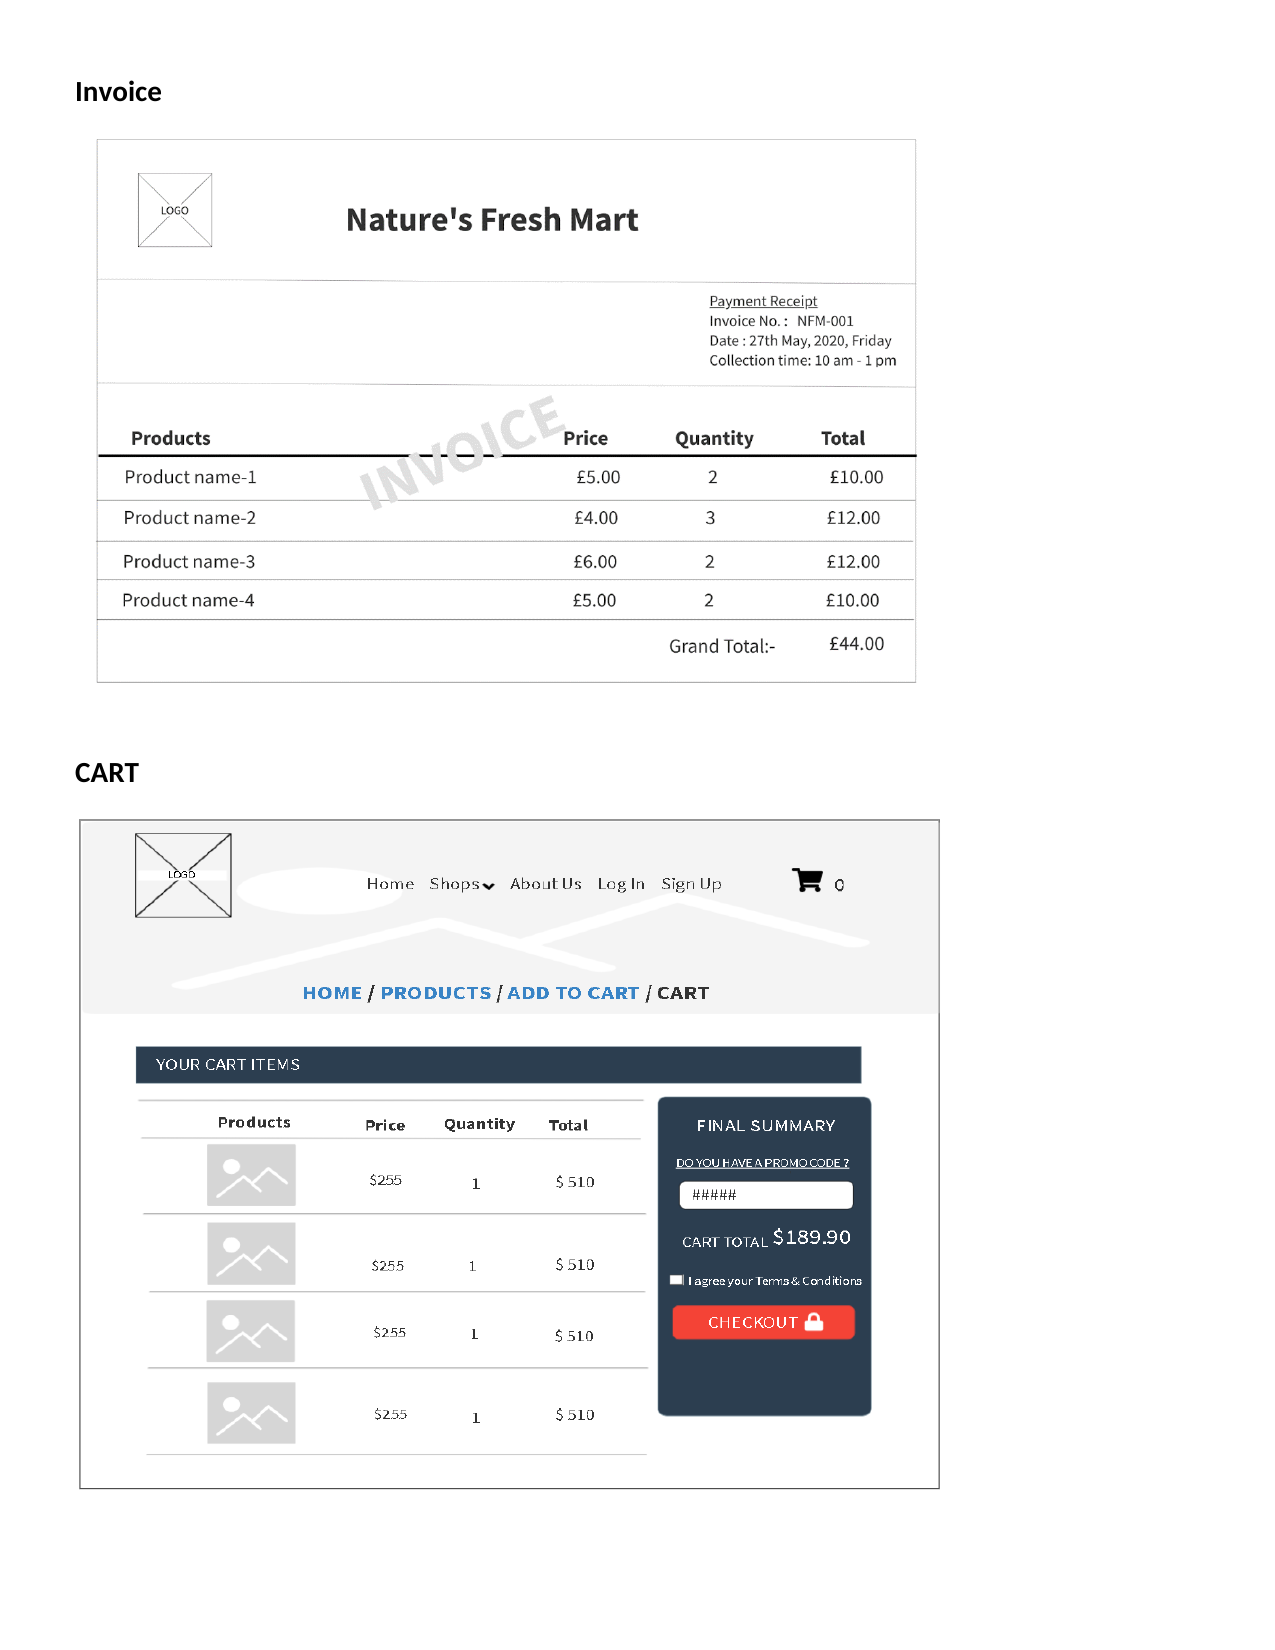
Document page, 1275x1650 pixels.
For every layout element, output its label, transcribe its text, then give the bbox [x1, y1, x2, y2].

picture [75, 815, 941, 1491]
picture [75, 135, 941, 729]
text CART [75, 754, 1200, 789]
text Invoice [75, 73, 1200, 109]
